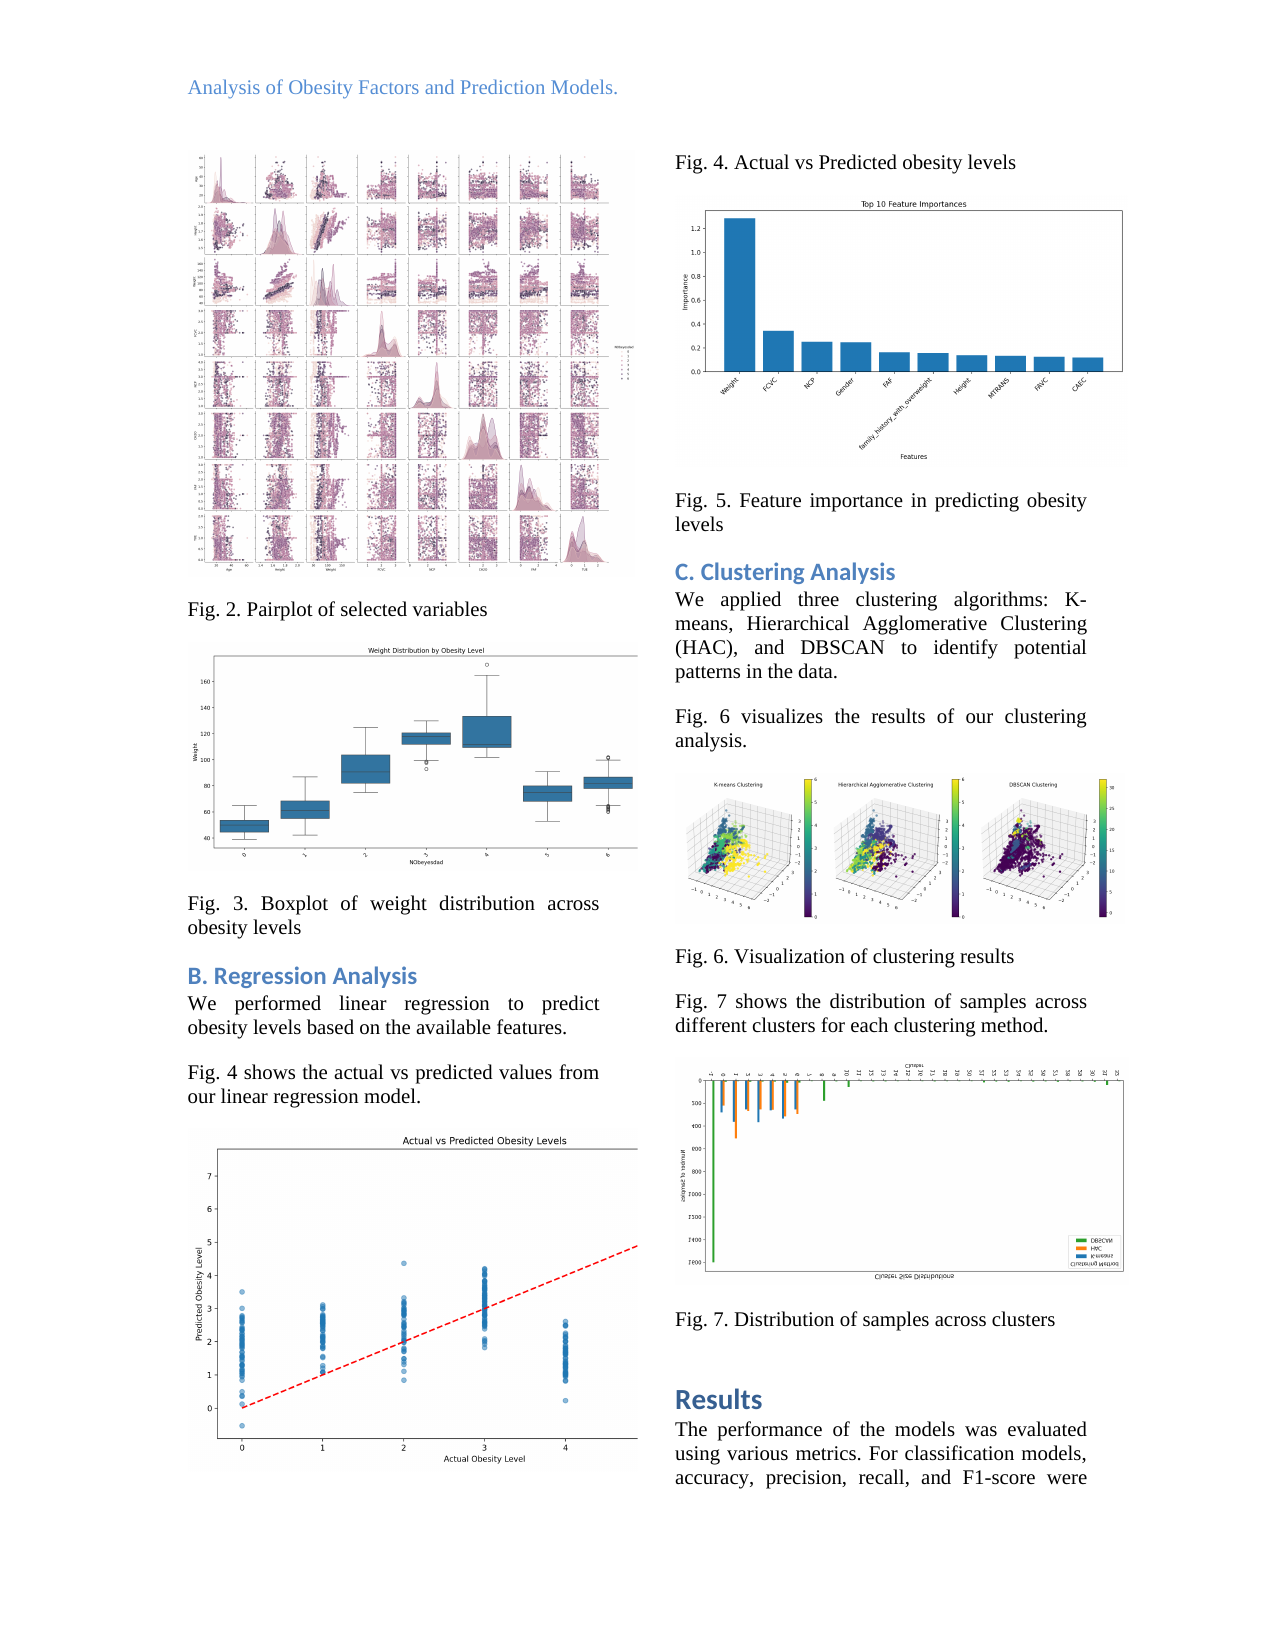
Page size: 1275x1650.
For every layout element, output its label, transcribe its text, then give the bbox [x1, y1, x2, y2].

subtitle C. Clustering Analysis [675, 557, 1087, 587]
subtitle Results [675, 1381, 1087, 1417]
picture [675, 773, 1125, 924]
text Fig. 6. Visualization of clustering results [675, 944, 1087, 968]
text Fig. 7 shows the distribution of samples across different clusters for each clustering method. [675, 989, 1087, 1037]
text Fig. 6 visualizes the results of our clustering analysis. [675, 704, 1087, 752]
text Fig. 3. Boxplot of weight distribution across obesity levels [187, 891, 600, 939]
picture [187, 1128, 638, 1472]
picture [675, 195, 1129, 467]
text Fig. 5. Feature importance in predicting obesity levels [675, 488, 1087, 536]
picture [187, 150, 636, 577]
subtitle B. Regression Analysis [187, 960, 600, 991]
text We applied three clustering algorithms: K-means, Hierarchical Agglomerative Clustering (HAC), and DBSCAN to identify potential patterns in the data. [675, 587, 1087, 683]
text Fig. 2. Pairplot of selected variables [187, 597, 600, 621]
text We performed linear regression to predict obesity levels based on the available features. [187, 991, 600, 1039]
text Fig. 4. Actual vs Predicted obesity levels [675, 150, 1087, 174]
picture [187, 642, 638, 871]
picture [675, 1057, 1129, 1285]
text Fig. 4 shows the actual vs predicted values from our linear regression model. [187, 1060, 600, 1108]
text Fig. 7. Distribution of samples across clusters [675, 1307, 1087, 1331]
